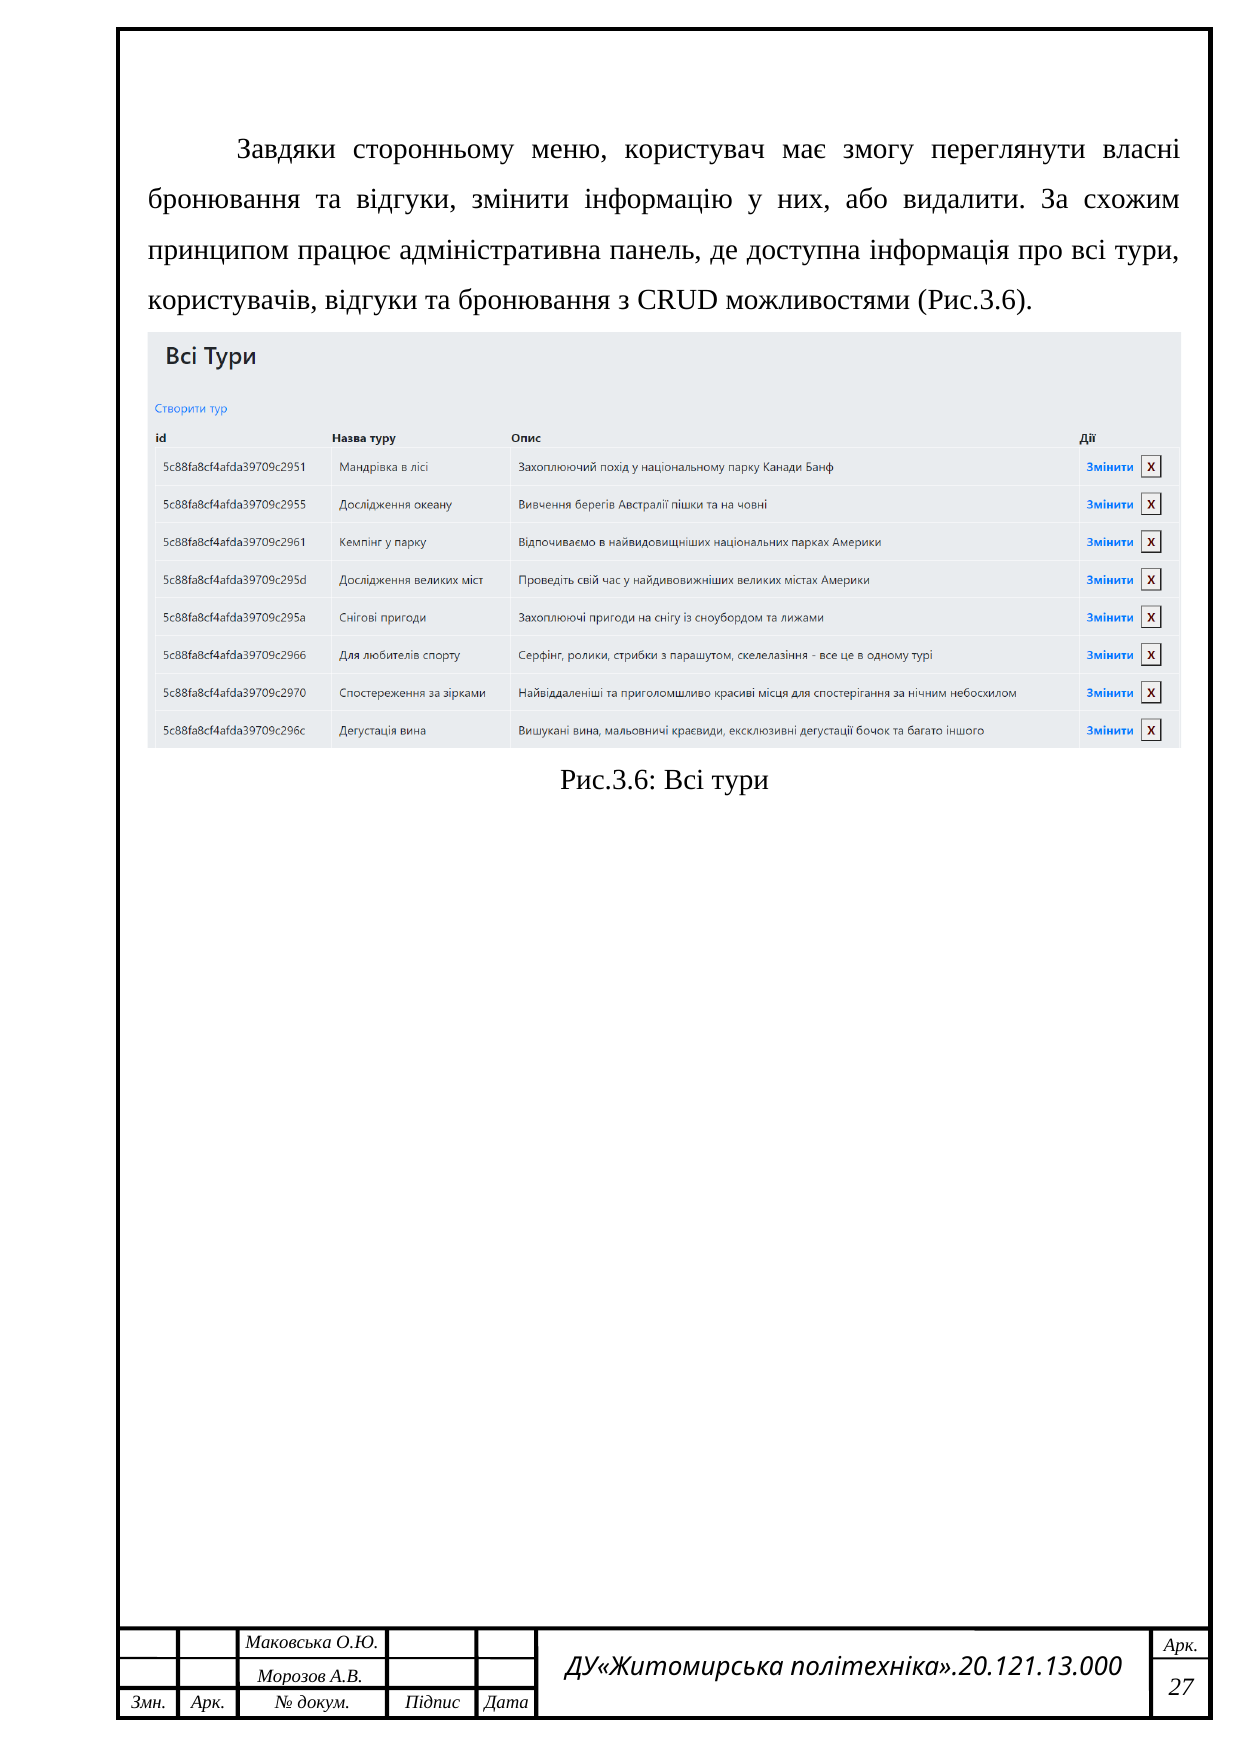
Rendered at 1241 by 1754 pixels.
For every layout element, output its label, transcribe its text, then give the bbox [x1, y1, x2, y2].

picture [147, 332, 1182, 748]
text Рис.3.6: Всі тури [148, 762, 1181, 796]
text Завдяки сторонньому меню, користувач має змогу переглянути власні бронювання та відгуки, змінити інформацію у них, або видалити. За схожим принципом працює адміністративна панель, де доступна інформація про всі тури, користувачів, відгуки та бронювання з CRUD можливостями (Рис.3.6). [148, 131, 1181, 316]
